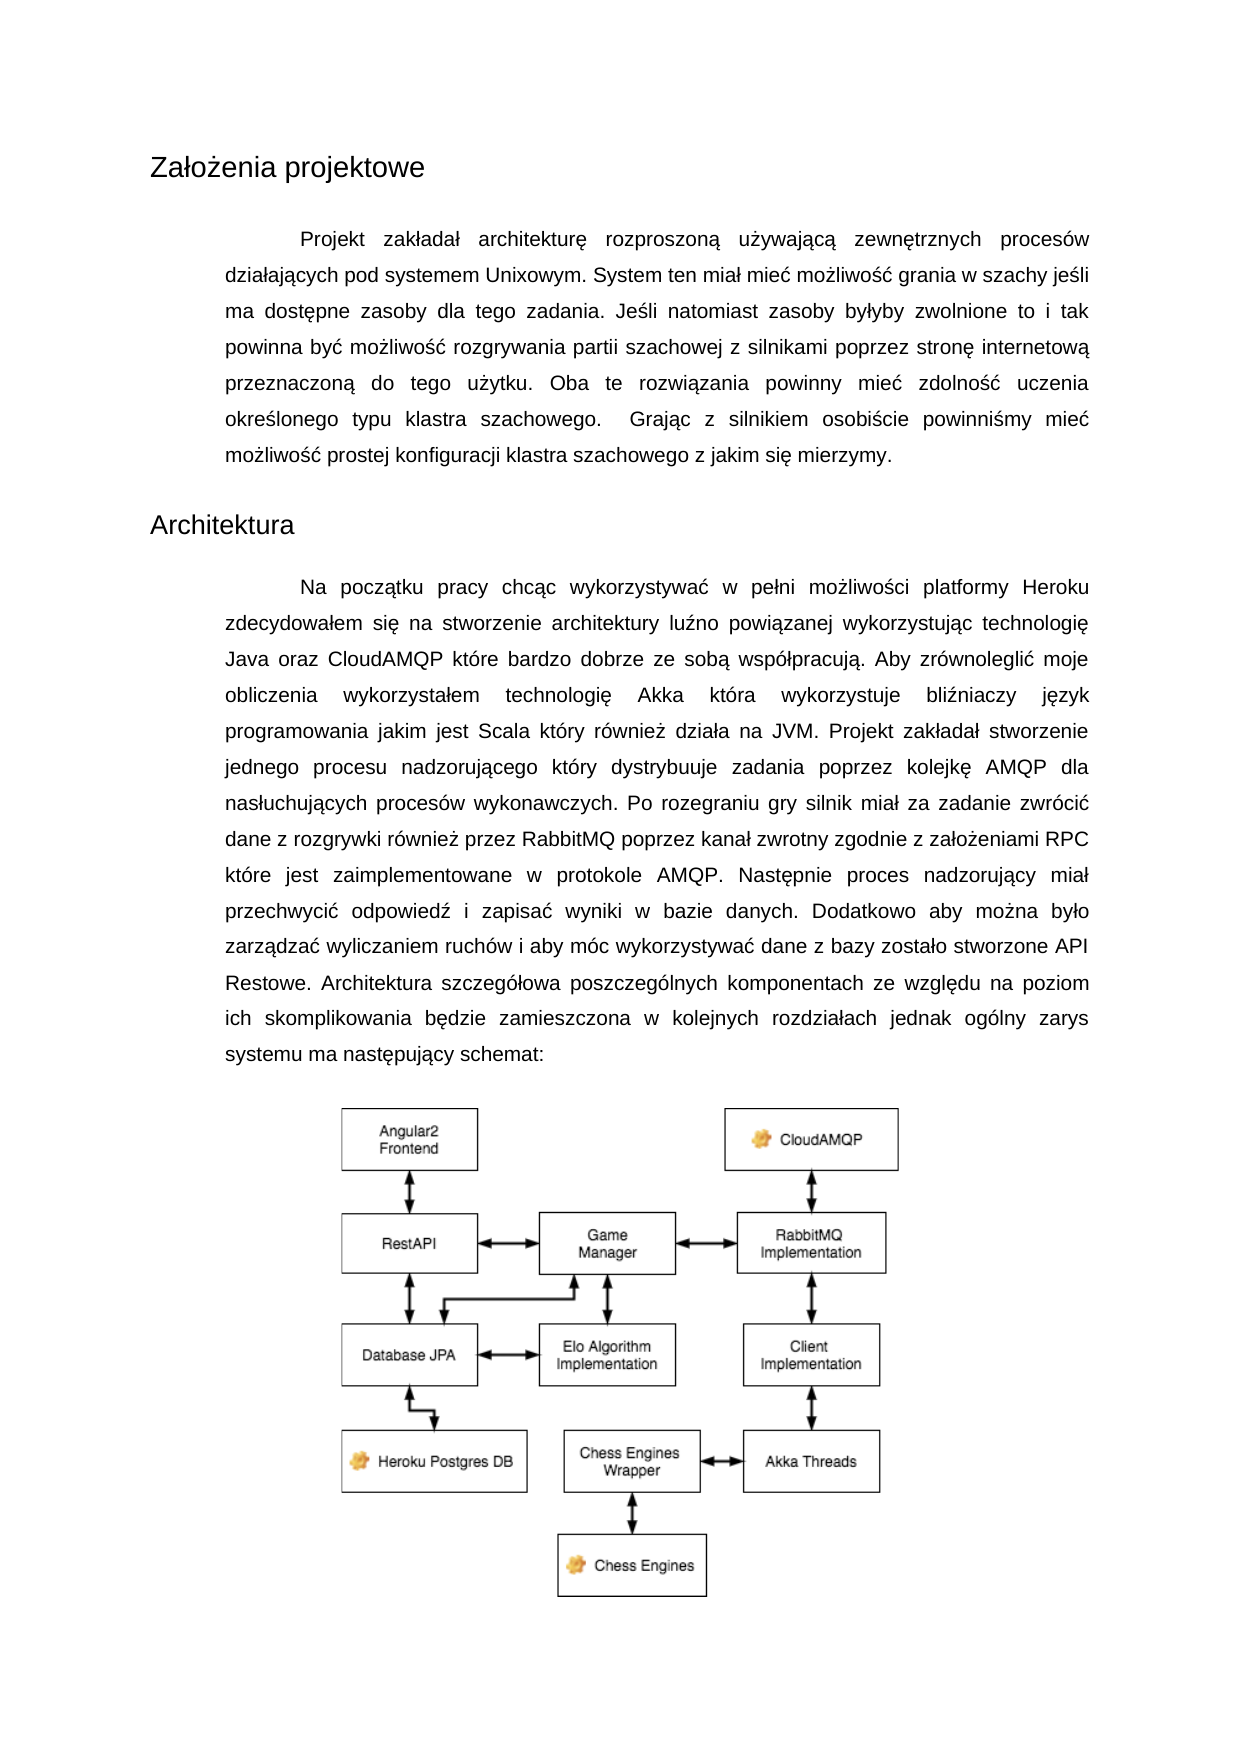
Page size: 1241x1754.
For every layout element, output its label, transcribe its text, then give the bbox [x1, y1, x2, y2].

text Na początku pracy chcąc wykorzystywać w pełni możliwości platformy Heroku zdecydowałem się na stworzenie architektury luźno powiązanej wykorzystując technologię Java oraz CloudAMQP które bardzo dobrze ze sobą współpracują. Aby zrównoleglić moje obliczenia wykorzystałem technologię Akka która wykorzystuje bliźniaczy język programowania jakim jest Scala który również działa na JVM. Projekt zakładał stworzenie jednego procesu nadzorującego który dystrybuuje zadania poprzez kolejkę AMQP dla nasłuchujących procesów wykonawczych. Po rozegraniu gry silnik miał za zadanie zwrócić dane z rozgrywki również przez RabbitMQ poprzez kanał zwrotny zgodnie z założeniami RPC które jest zaimplementowane w protokole AMQP. Następnie proces nadzorujący miał przechwycić odpowiedź i zapisać wyniki w bazie danych. Dodatkowo aby można było zarządzać wyliczaniem ruchów i aby móc wykorzystywać dane z bazy zostało stworzone API Restowe. Architektura szczegółowa poszczególnych komponentach ze względu na poziom ich skomplikowania będzie zamieszczona w kolejnych rozdziałach jednak ogólny zarys systemu ma następujący schemat: [225, 575, 1090, 1066]
picture [341, 1108, 899, 1597]
text Projekt zakładał architekturę rozproszoną używającą zewnętrznych procesów działających pod systemem Unixowym. System ten miał mieć możliwość grania w szachy jeśli ma dostępne zasoby dla tego zadania. Jeśli natomiast zasoby byłyby zwolnione to i tak powinna być możliwość rozgrywania partii szachowej z silnikami poprzez stronę internetową przeznaczoną do tego użytku. Oba te rozwiązania powinny mieć zdolność uczenia określonego typu klastra szachowego. Grając z silnikiem osobiście powinniśmy mieć możliwość prostej konfiguracji klastra szachowego z jakim się mierzymy. [225, 227, 1090, 467]
text Architektura [150, 509, 1090, 540]
text Założenia projektowe [150, 150, 1090, 183]
